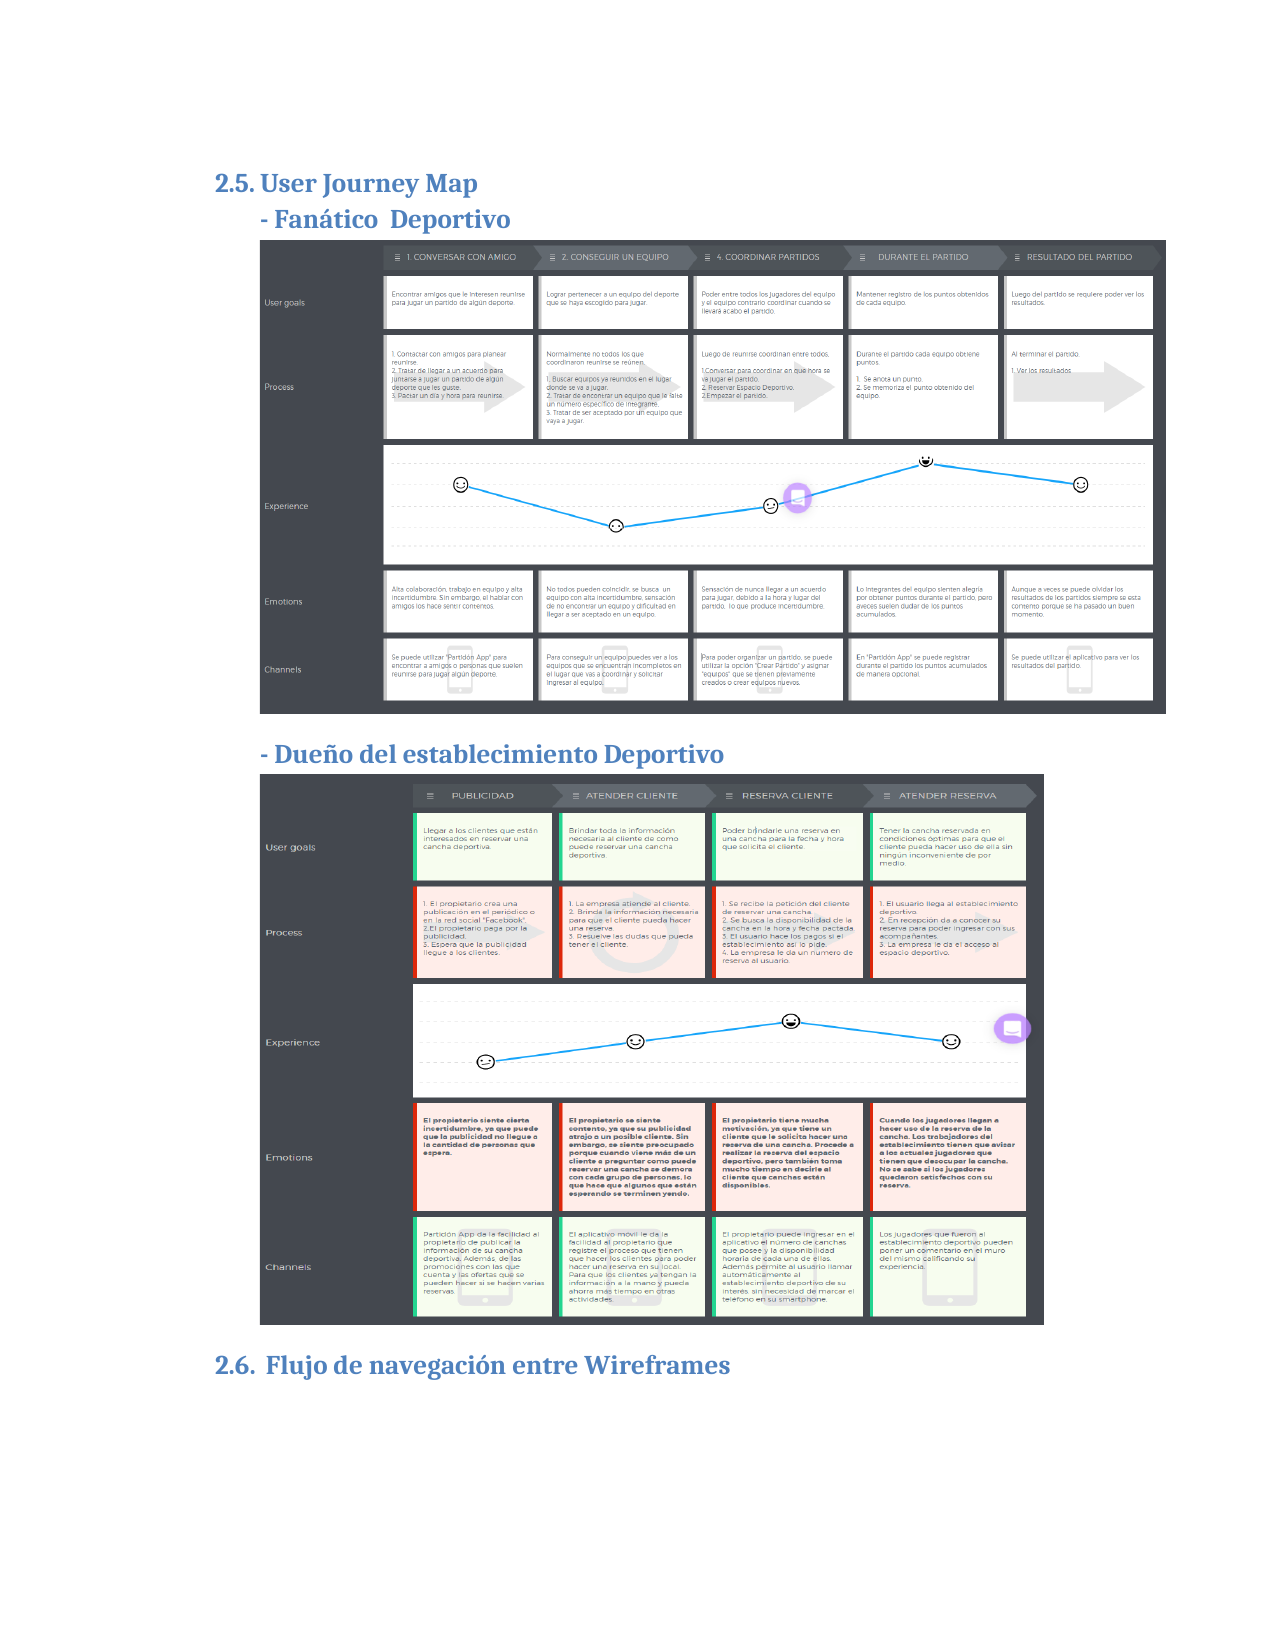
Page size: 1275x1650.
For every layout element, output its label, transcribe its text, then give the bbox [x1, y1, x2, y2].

picture [259, 240, 1166, 714]
picture [259, 774, 1044, 1325]
subtitle Flujo de navegación entre Wireframes [215, 1350, 1098, 1381]
